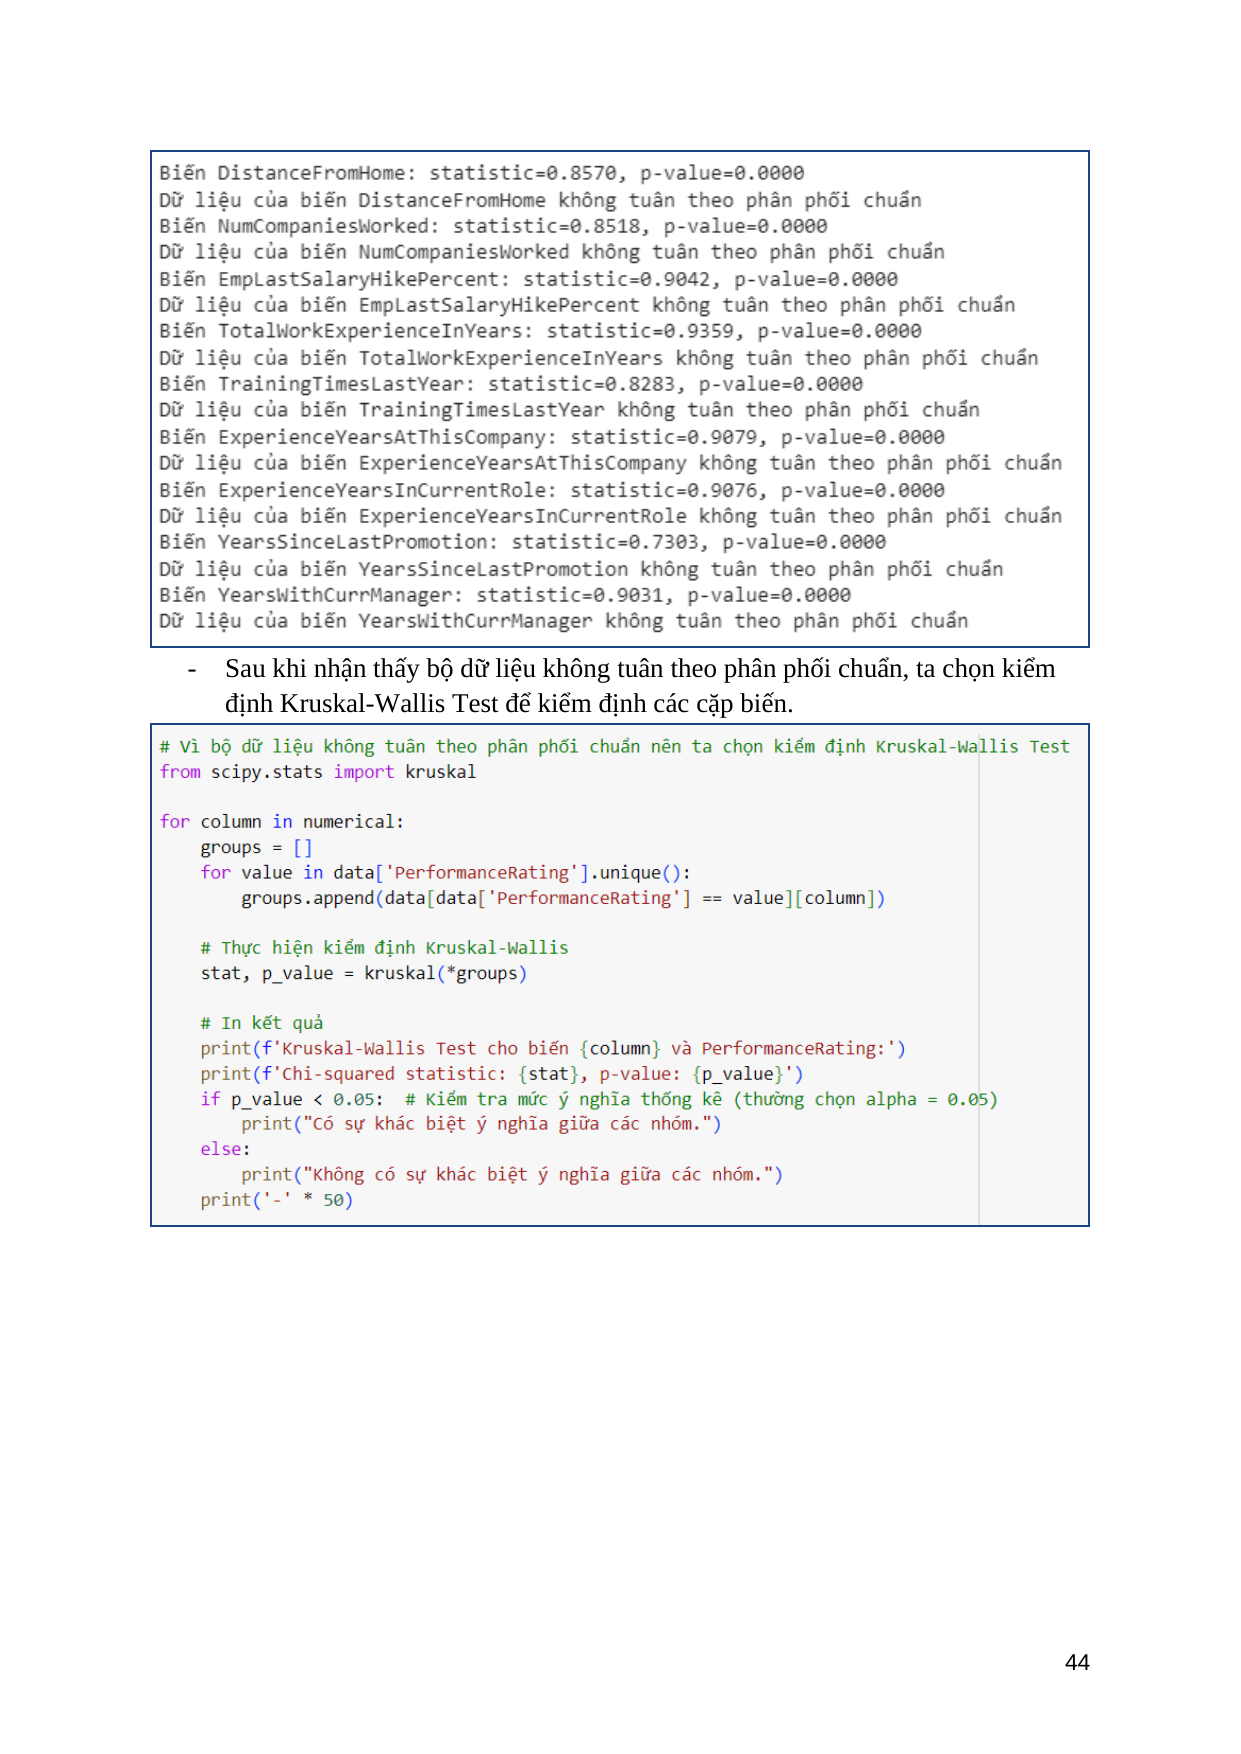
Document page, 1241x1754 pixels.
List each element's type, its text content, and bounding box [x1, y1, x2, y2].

picture [152, 152, 1088, 646]
list Sau khi nhận thấy bộ dữ liệu không tuân theo phân phối chuẩn, ta chọn kiểm định Kruskal-Wallis Test để kiểm định các cặp biến. [187, 652, 1090, 719]
picture [152, 725, 1088, 1225]
